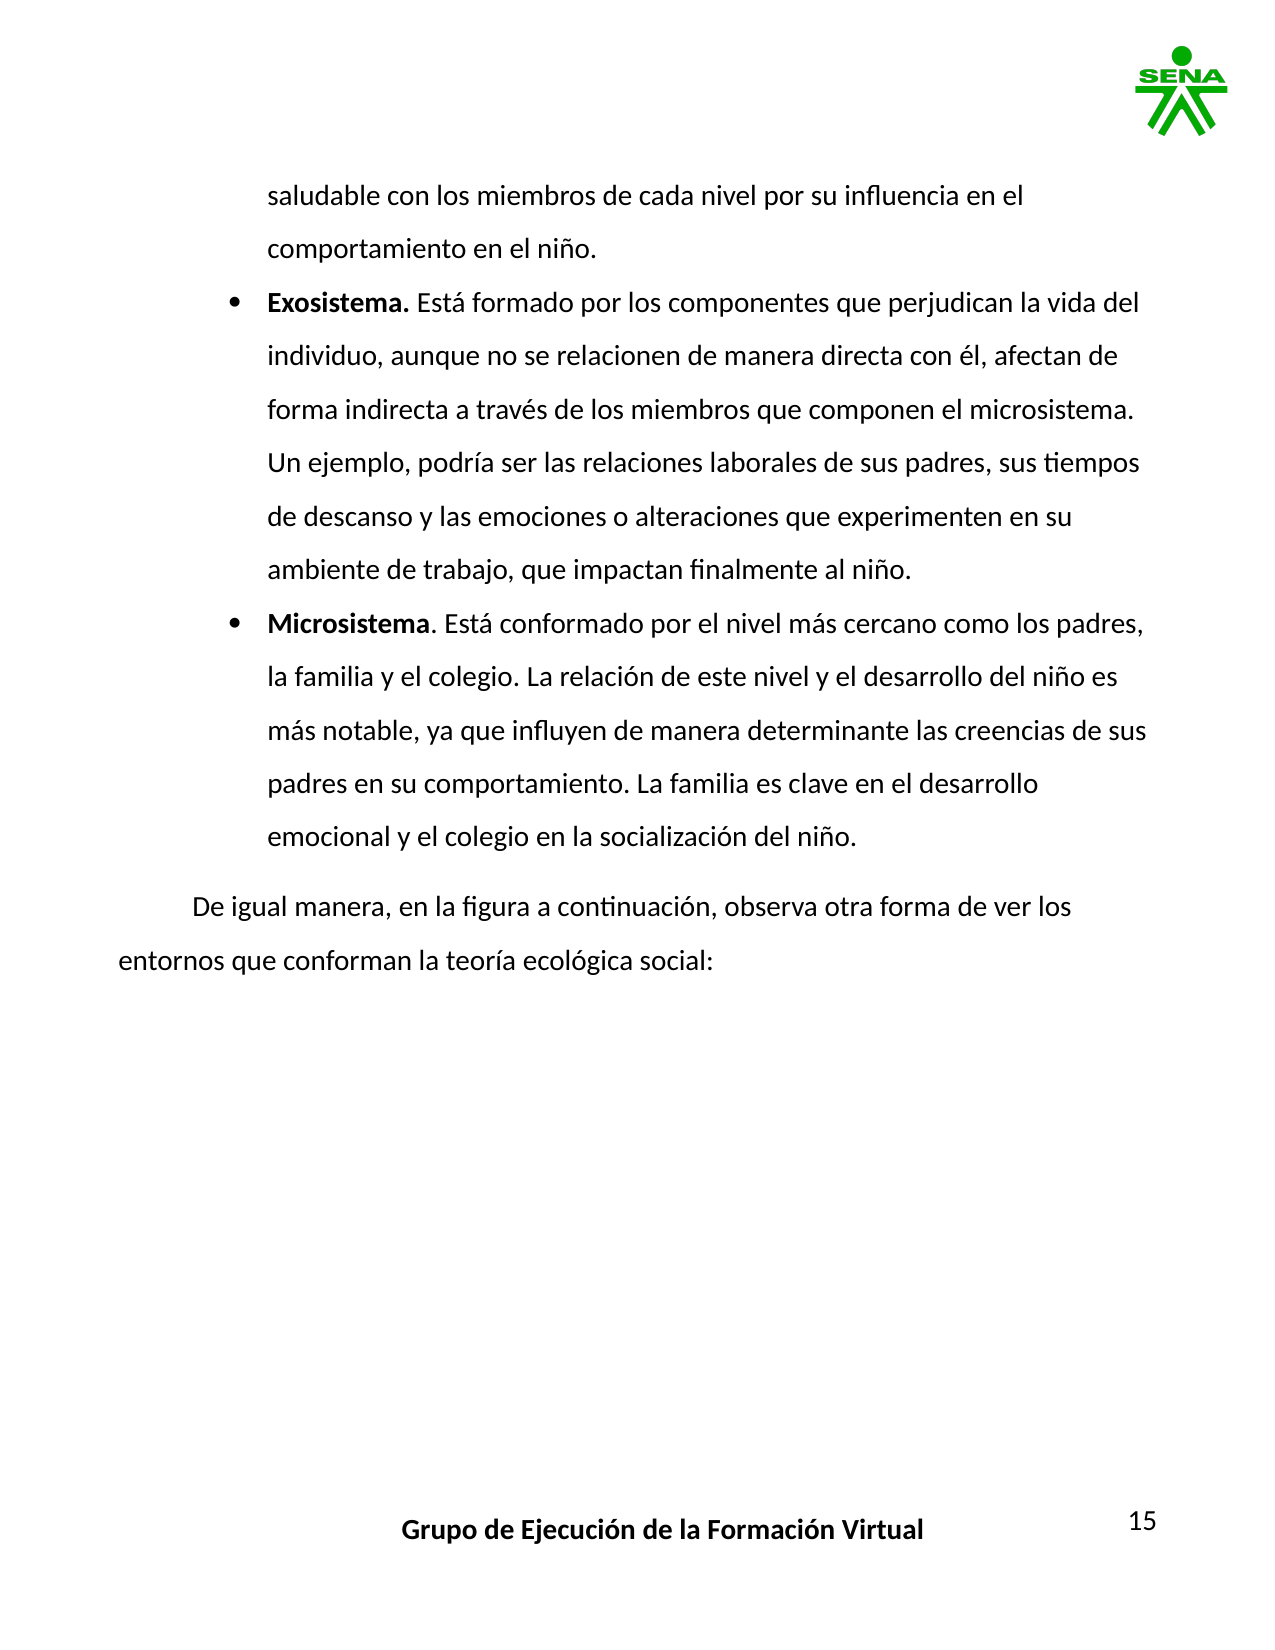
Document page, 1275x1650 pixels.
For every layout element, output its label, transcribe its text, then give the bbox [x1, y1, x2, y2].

list Exosistema. Está formado por los componentes que perjudican la vida del individuo, aunque no se relacionen de manera directa con él, afectan de forma indirecta a través de los miembros que componen el microsistema. Un ejemplo, podría ser las relaciones laborales de sus padres, sus tiempos de descanso y las emociones o alteraciones que experimenten en su ambiente de trabajo, que impactan finalmente al niño. [229, 284, 1157, 587]
list Microsistema. Está conformado por el nivel más cercano como los padres, la familia y el colegio. La relación de este nivel y el desarrollo del niño es más notable, ya que influyen de manera determinante las creencias de sus padres en su comportamiento. La familia es clave en el desarrollo emocional y el colegio en la socialización del niño. [229, 605, 1157, 854]
text De igual manera, en la figura a continuación, observa otra forma de ver los entornos que conforman la teoría ecológica social: [118, 888, 1157, 978]
picture [1135, 46, 1228, 136]
